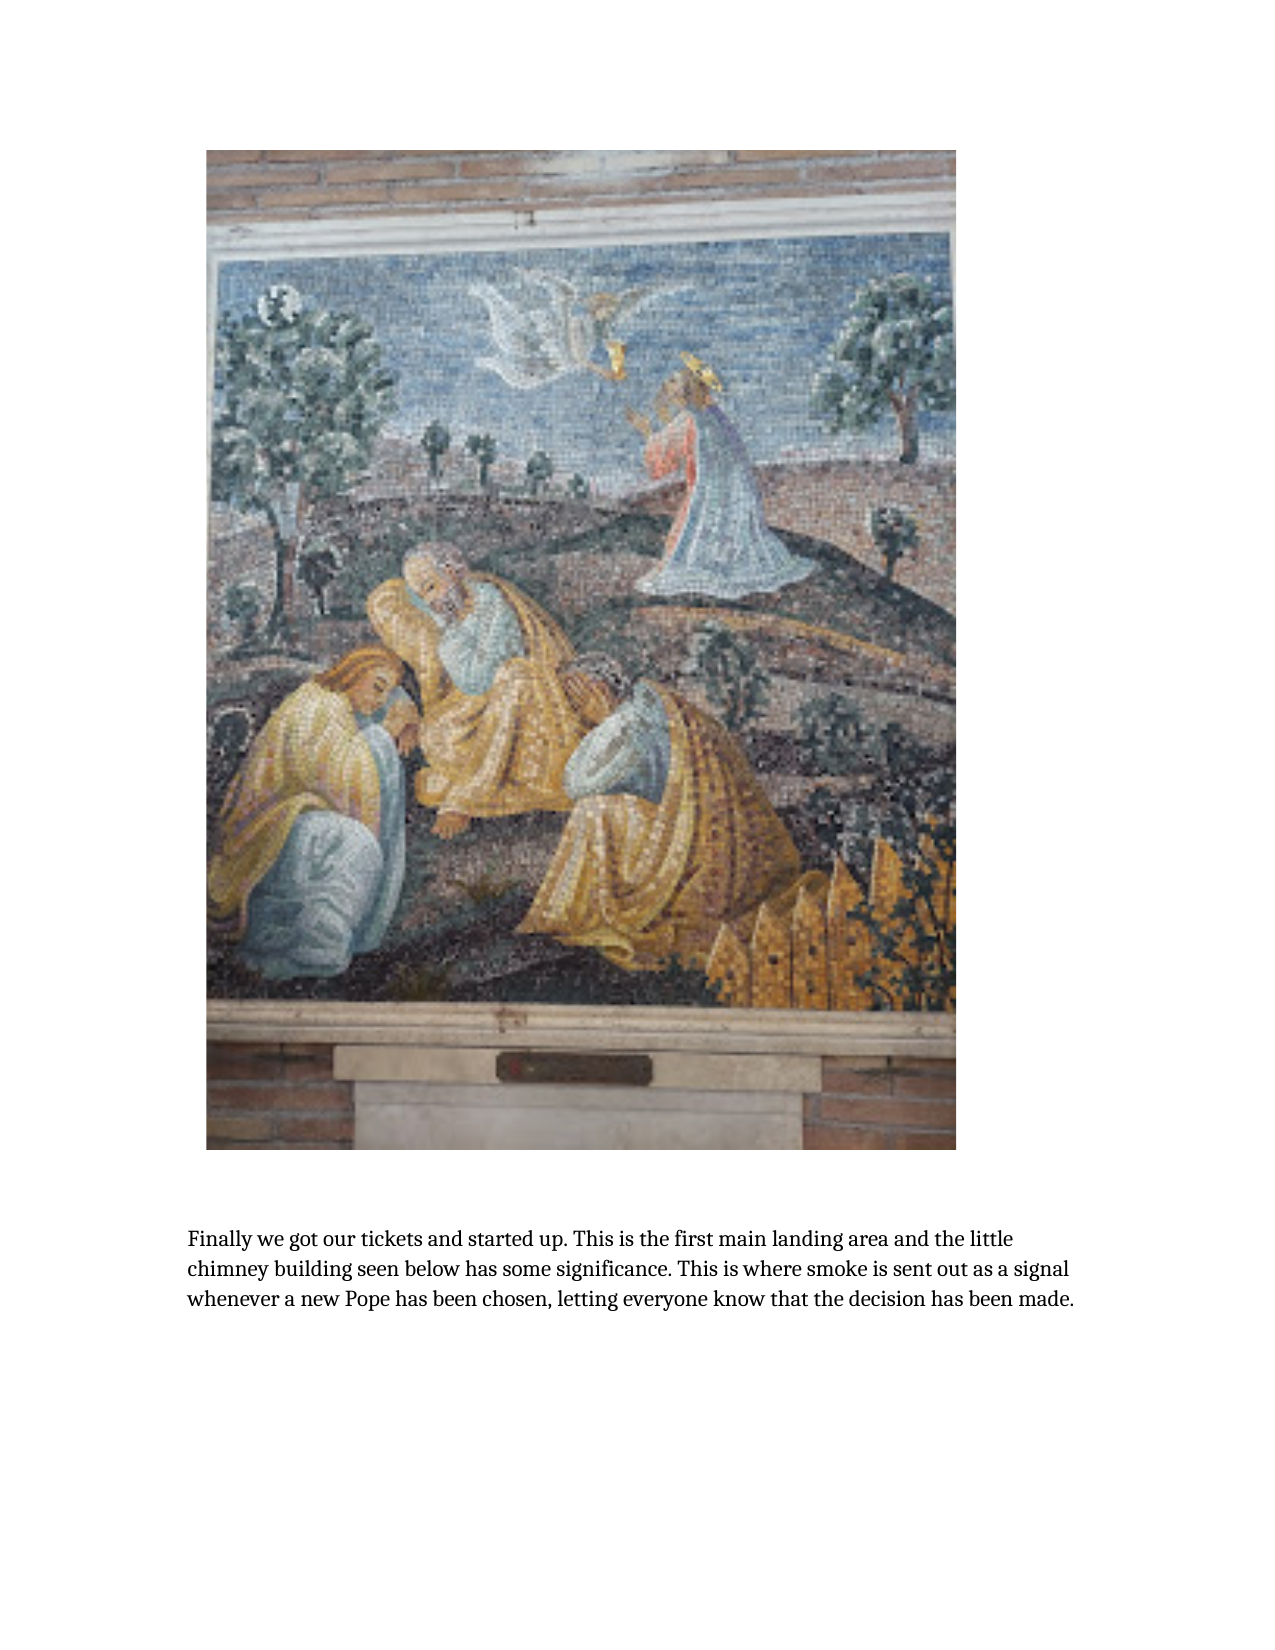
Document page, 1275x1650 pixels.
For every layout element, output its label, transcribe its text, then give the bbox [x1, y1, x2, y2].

text Finally we got our tickets and started up. This is the first main landing area and the little chimney building seen below has some significance. This is where smoke is sent out as a signal whenever a new Pope has been chosen, letting everyone know that the decision has been made. [187, 1226, 1087, 1312]
picture [206, 150, 957, 1150]
